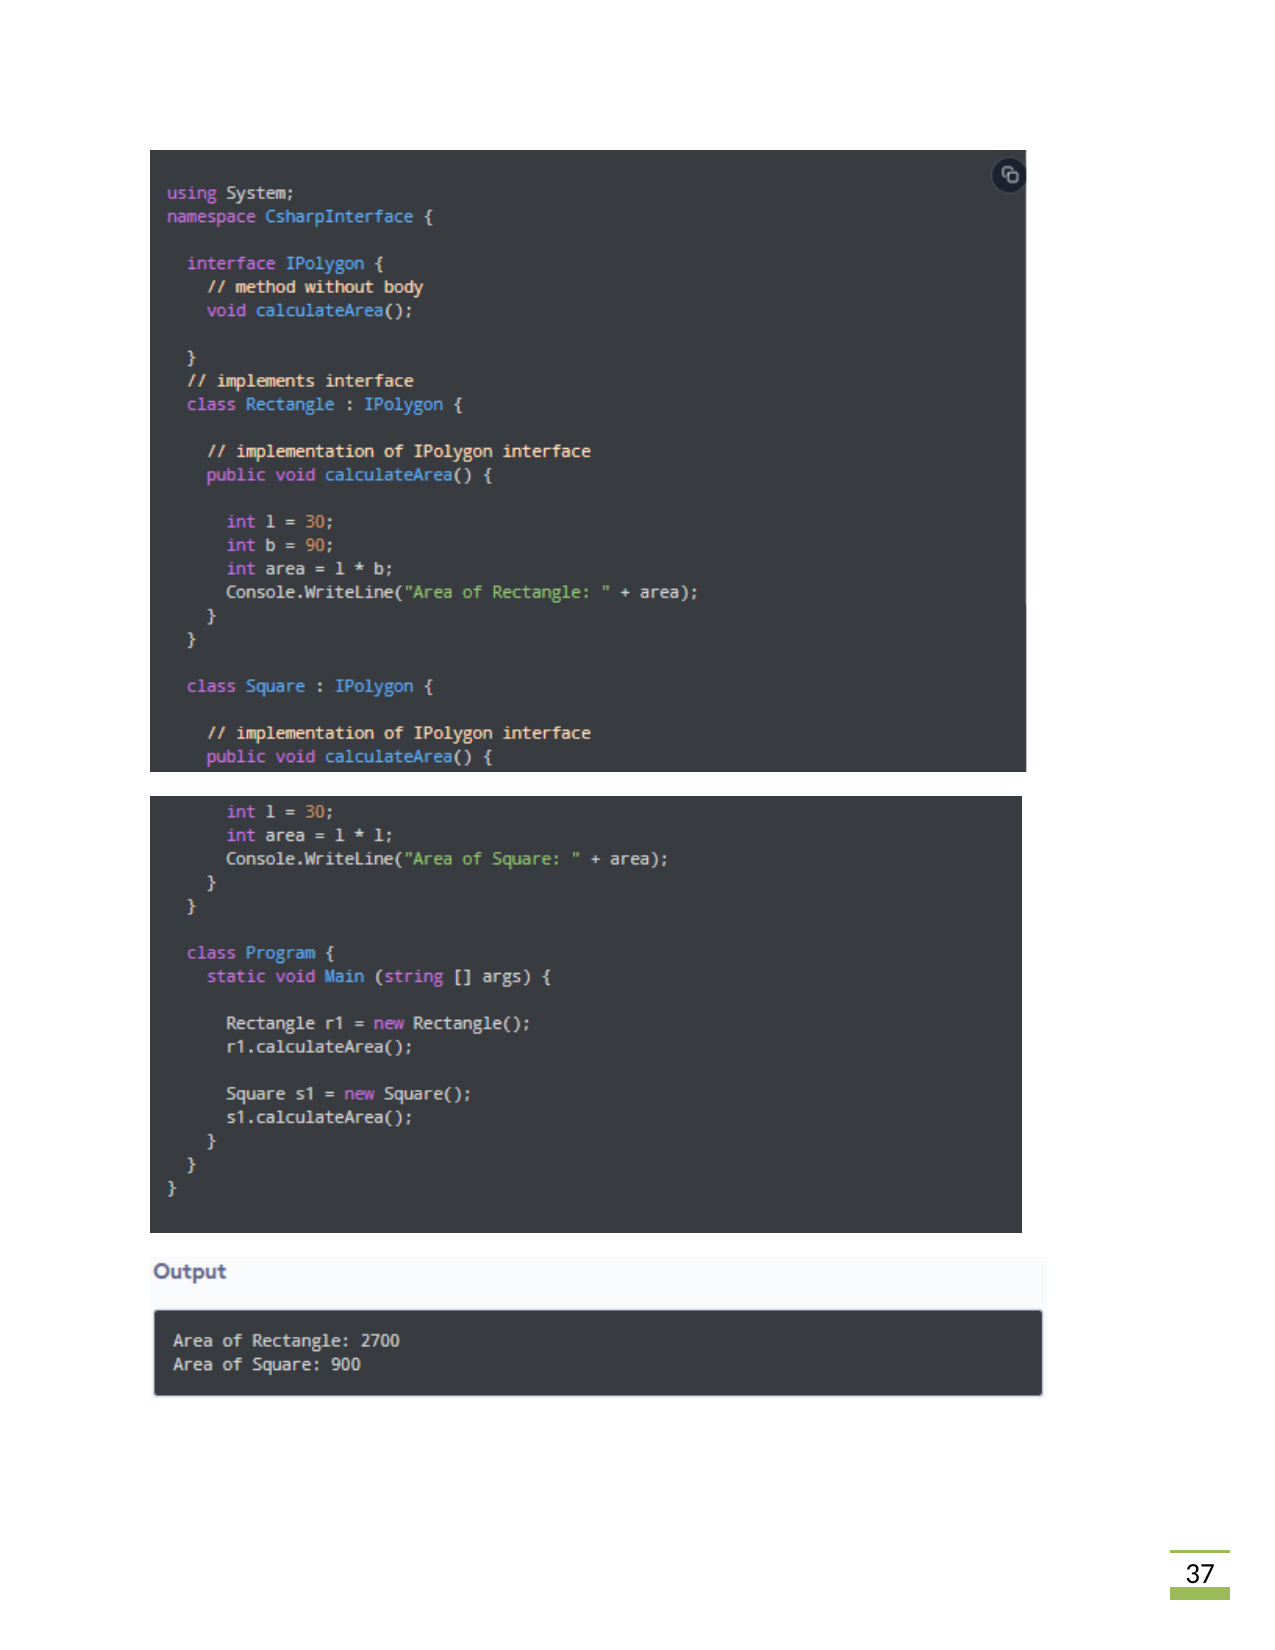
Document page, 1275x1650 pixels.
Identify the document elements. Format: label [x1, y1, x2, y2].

picture [150, 1257, 1047, 1399]
picture [150, 796, 1022, 1233]
picture [150, 150, 1027, 772]
